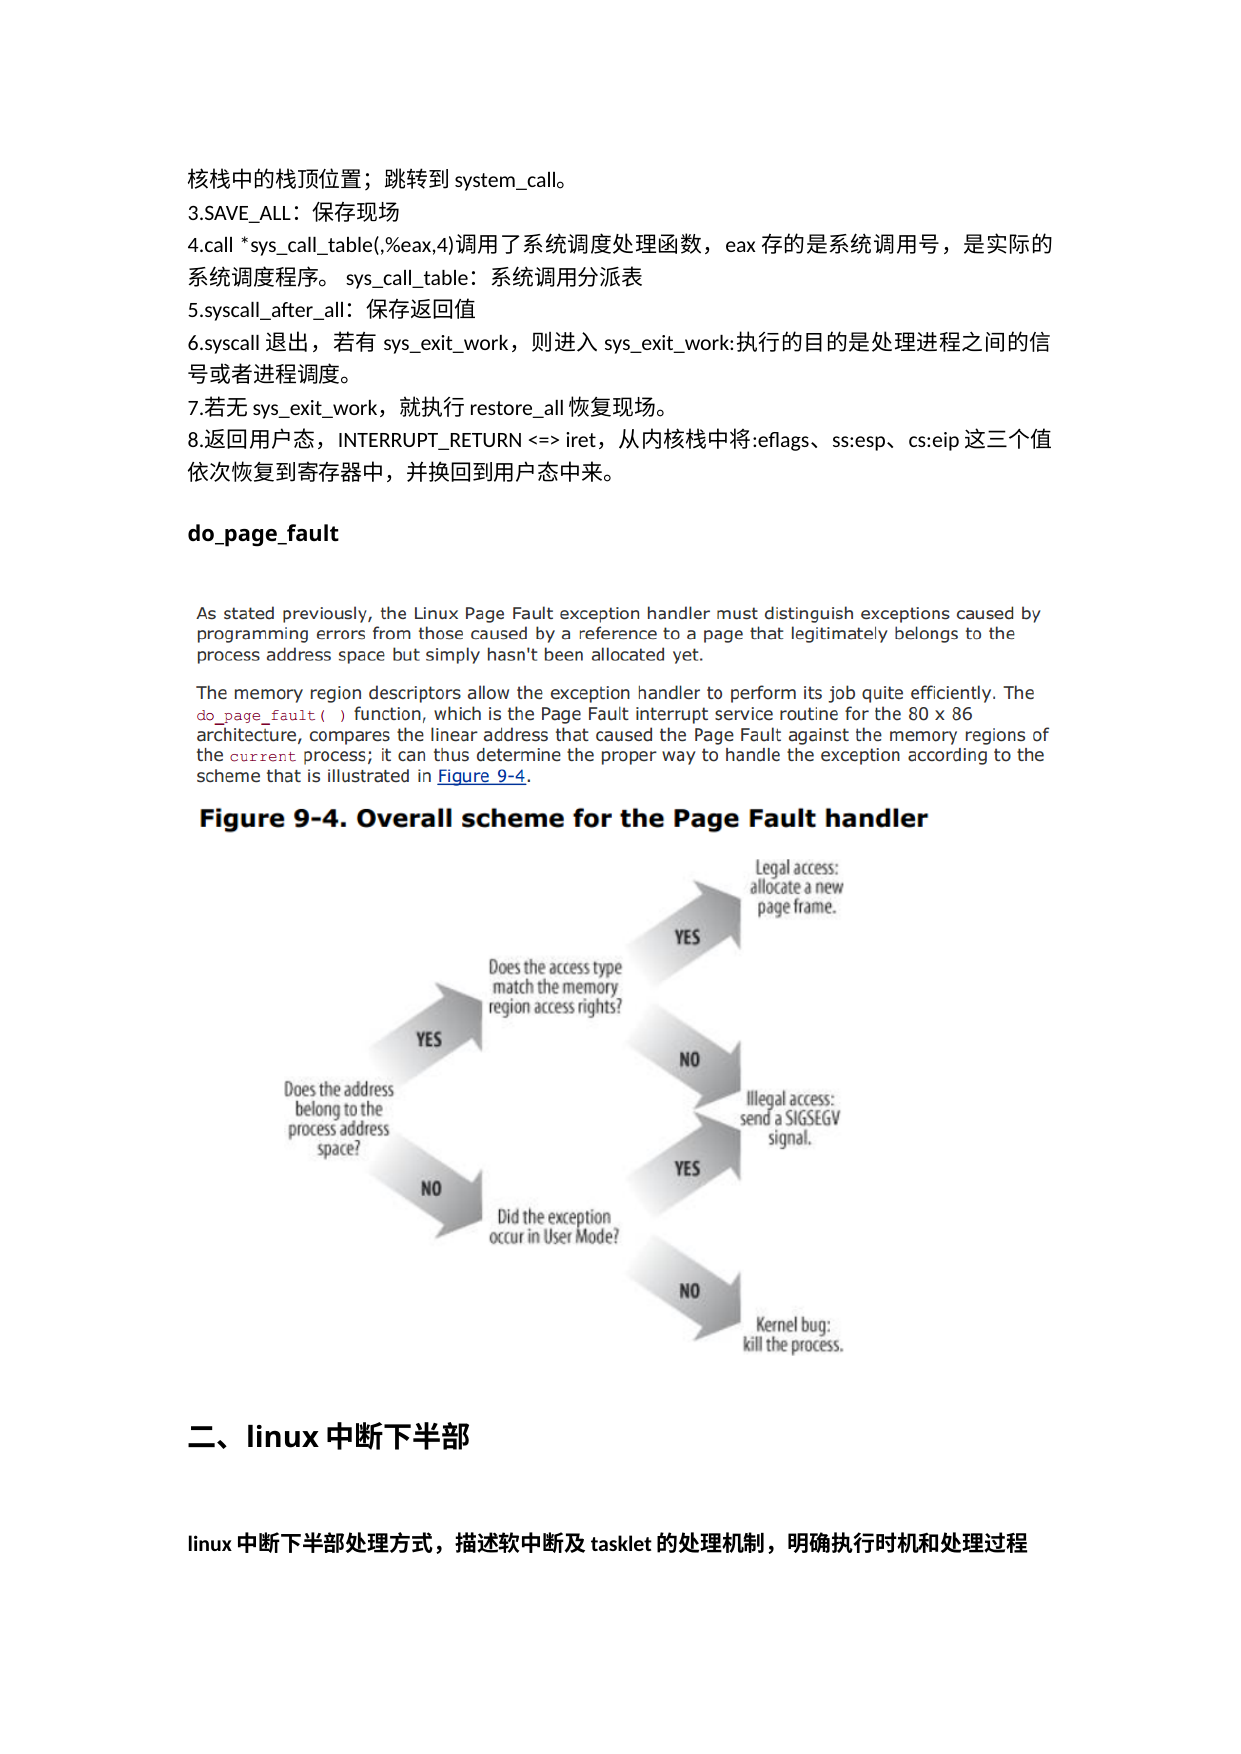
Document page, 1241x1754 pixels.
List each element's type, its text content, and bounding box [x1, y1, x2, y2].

text linux中断下半部处理方式，描述软中断及tasklet的处理机制，明确执行时机和处理过程 [187, 1526, 1053, 1558]
subtitle do_page_fault [187, 516, 1053, 549]
text 3.SAVE_ALL：保存现场 [187, 194, 1053, 227]
text 4.call *sys_call_table(,%eax,4)调用了系统调度处理函数，eax存的是系统调用号，是实际的系统调度程序。 sys_call_table：系统调用分派表 [187, 227, 1053, 292]
subtitle 二、linux中断下半部 [187, 1403, 1053, 1468]
text 8.返回用户态，INTERRUPT_RETURN <=> iret，从内核栈中将:eflags、ss:esp、cs:eip这三个值依次恢复到寄存器中，并换回到用户态中来。 [187, 422, 1053, 487]
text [187, 162, 1053, 194]
text 7.若无sys_exit_work，就执行restore_all恢复现场。 [187, 389, 1053, 422]
picture [187, 595, 1053, 1366]
text 6.syscall退出，若有sys_exit_work，则进入sys_exit_work:执行的目的是处理进程之间的信号或者进程调度。 [187, 324, 1053, 389]
text 5.syscall_after_all：保存返回值 [187, 292, 1053, 324]
